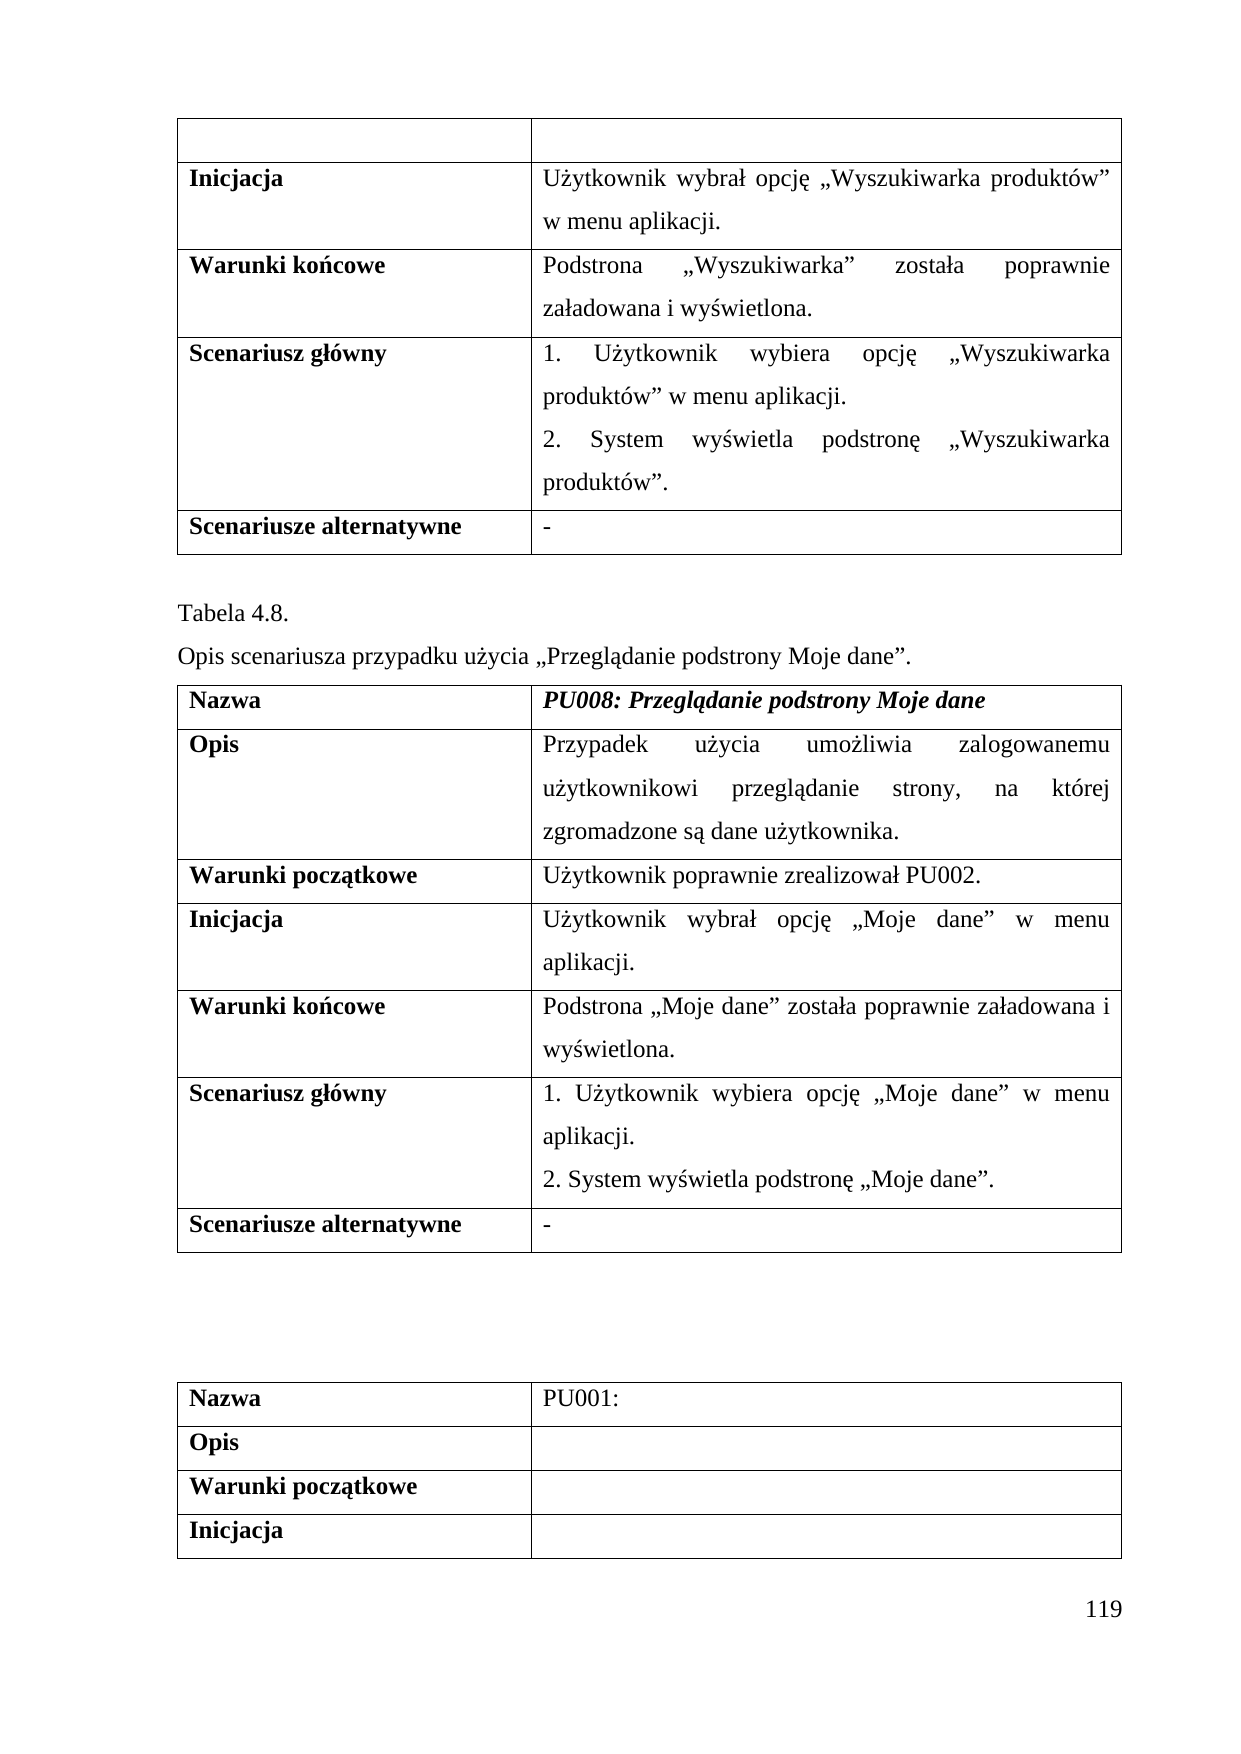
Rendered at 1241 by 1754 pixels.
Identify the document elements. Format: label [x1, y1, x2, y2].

table_cell [532, 119, 1121, 162]
table_header [178, 1383, 531, 1426]
table_cell [532, 163, 1121, 249]
table_cell [532, 1515, 1121, 1558]
table_cell [178, 1427, 531, 1470]
table_cell [532, 511, 1121, 554]
table_cell [532, 250, 1121, 337]
table_cell [178, 860, 531, 903]
table_cell [532, 904, 1121, 990]
table_cell [178, 904, 531, 990]
table_cell [532, 1209, 1121, 1252]
table_cell [178, 1471, 531, 1514]
table_cell [532, 730, 1121, 859]
table_cell [532, 1471, 1121, 1514]
table_cell [178, 1515, 531, 1558]
table_cell [178, 1209, 531, 1252]
table_header [532, 686, 1121, 728]
table_cell [178, 1078, 531, 1208]
table_cell [532, 860, 1121, 903]
table_cell [532, 1078, 1121, 1208]
table_header [178, 686, 531, 728]
table_cell [178, 991, 531, 1077]
table_cell [532, 1427, 1121, 1470]
table_cell [532, 991, 1121, 1077]
table_cell [178, 250, 531, 337]
table_cell [178, 511, 531, 554]
table_cell [532, 338, 1121, 510]
table_cell [178, 163, 531, 249]
table_cell [178, 119, 531, 162]
table_header [532, 1383, 1121, 1426]
table_cell [178, 338, 531, 510]
table_cell [178, 730, 531, 859]
